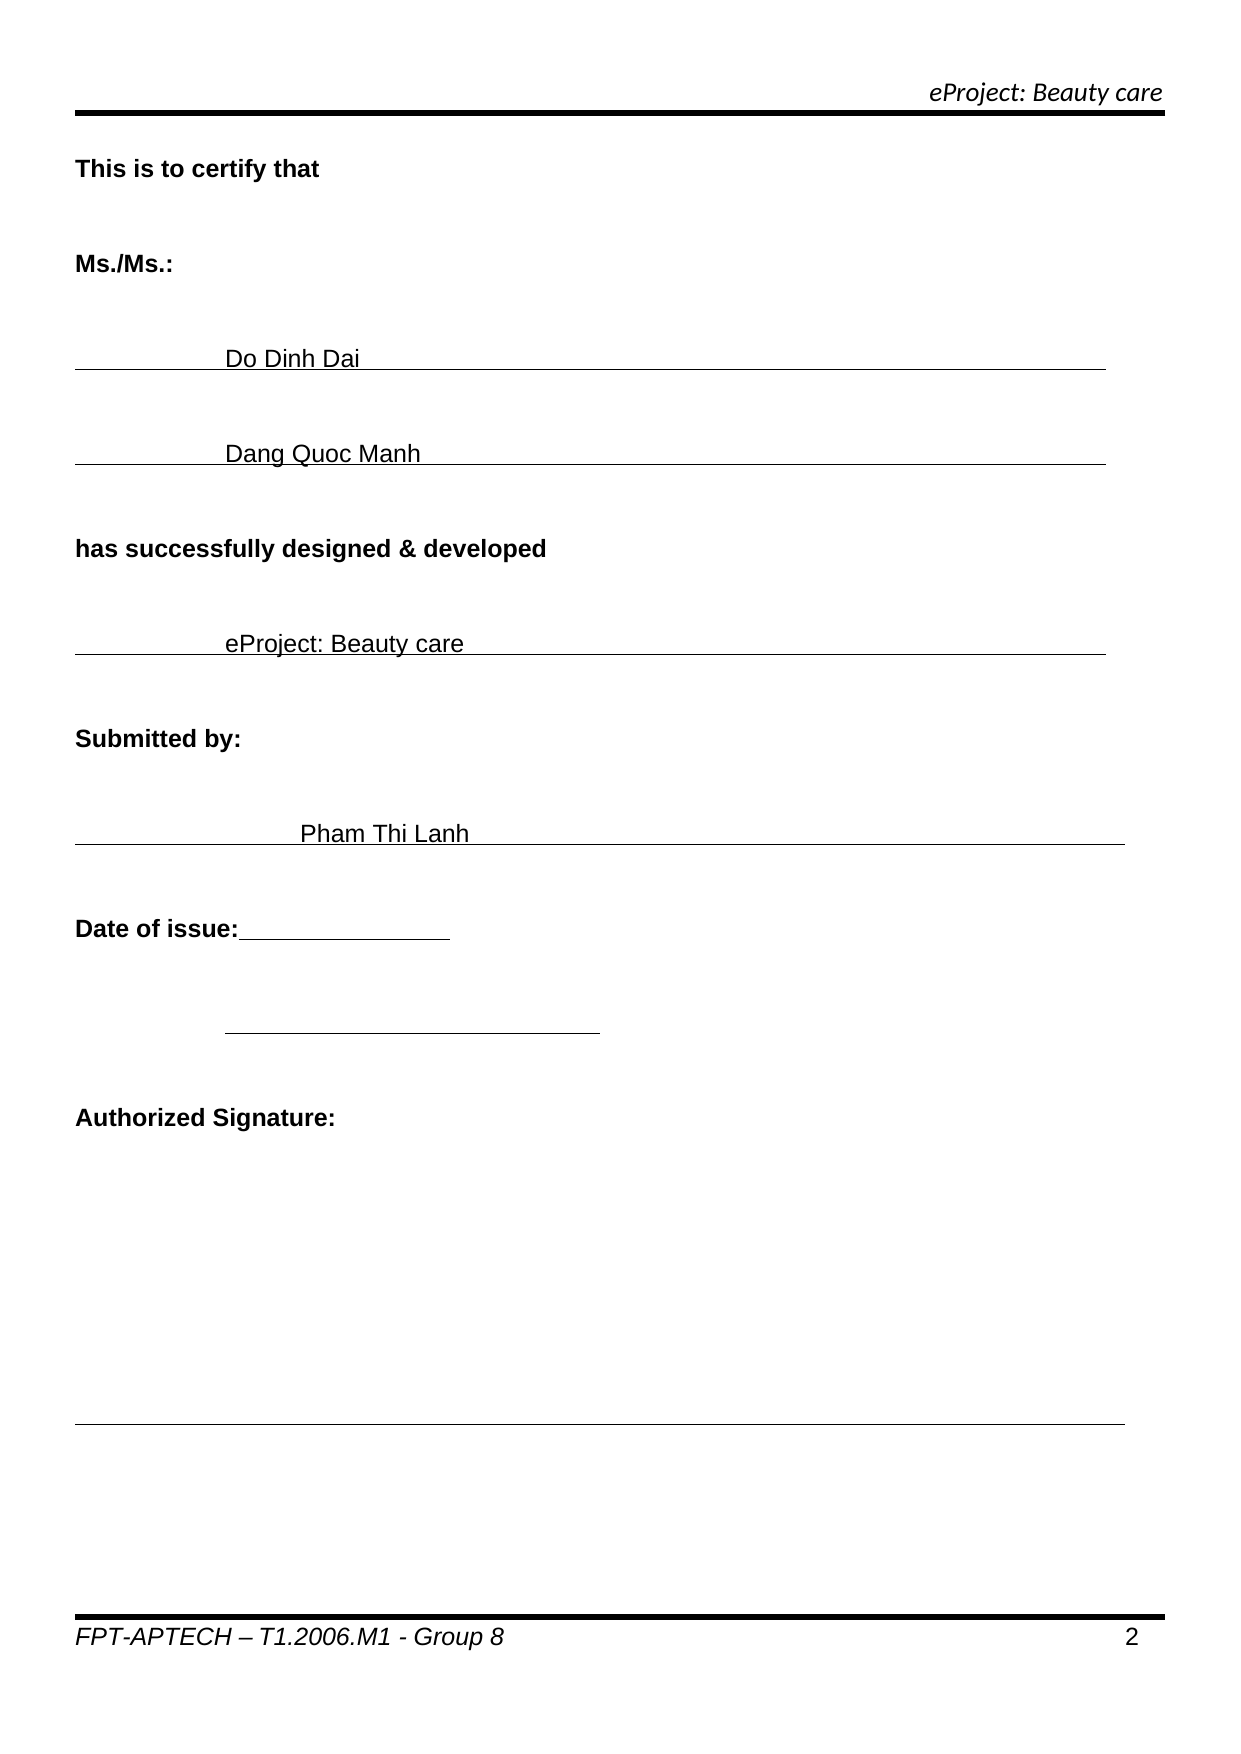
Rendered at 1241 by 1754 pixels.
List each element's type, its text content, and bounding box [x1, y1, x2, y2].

text has successfully designed & developed [75, 534, 1165, 563]
text Pham Thi Lanh [75, 819, 1165, 848]
text Ms./Ms.: [75, 249, 1165, 278]
text This is to certify that [75, 154, 1165, 183]
text Authorized Signature: [75, 1103, 1165, 1132]
text Dang Quoc Manh [75, 439, 1165, 468]
text Submitted by: [75, 724, 1165, 753]
text Do Dinh Dai [75, 344, 1165, 373]
text eProject: Beauty care [75, 629, 1165, 658]
text Date of issue: [75, 914, 1165, 943]
